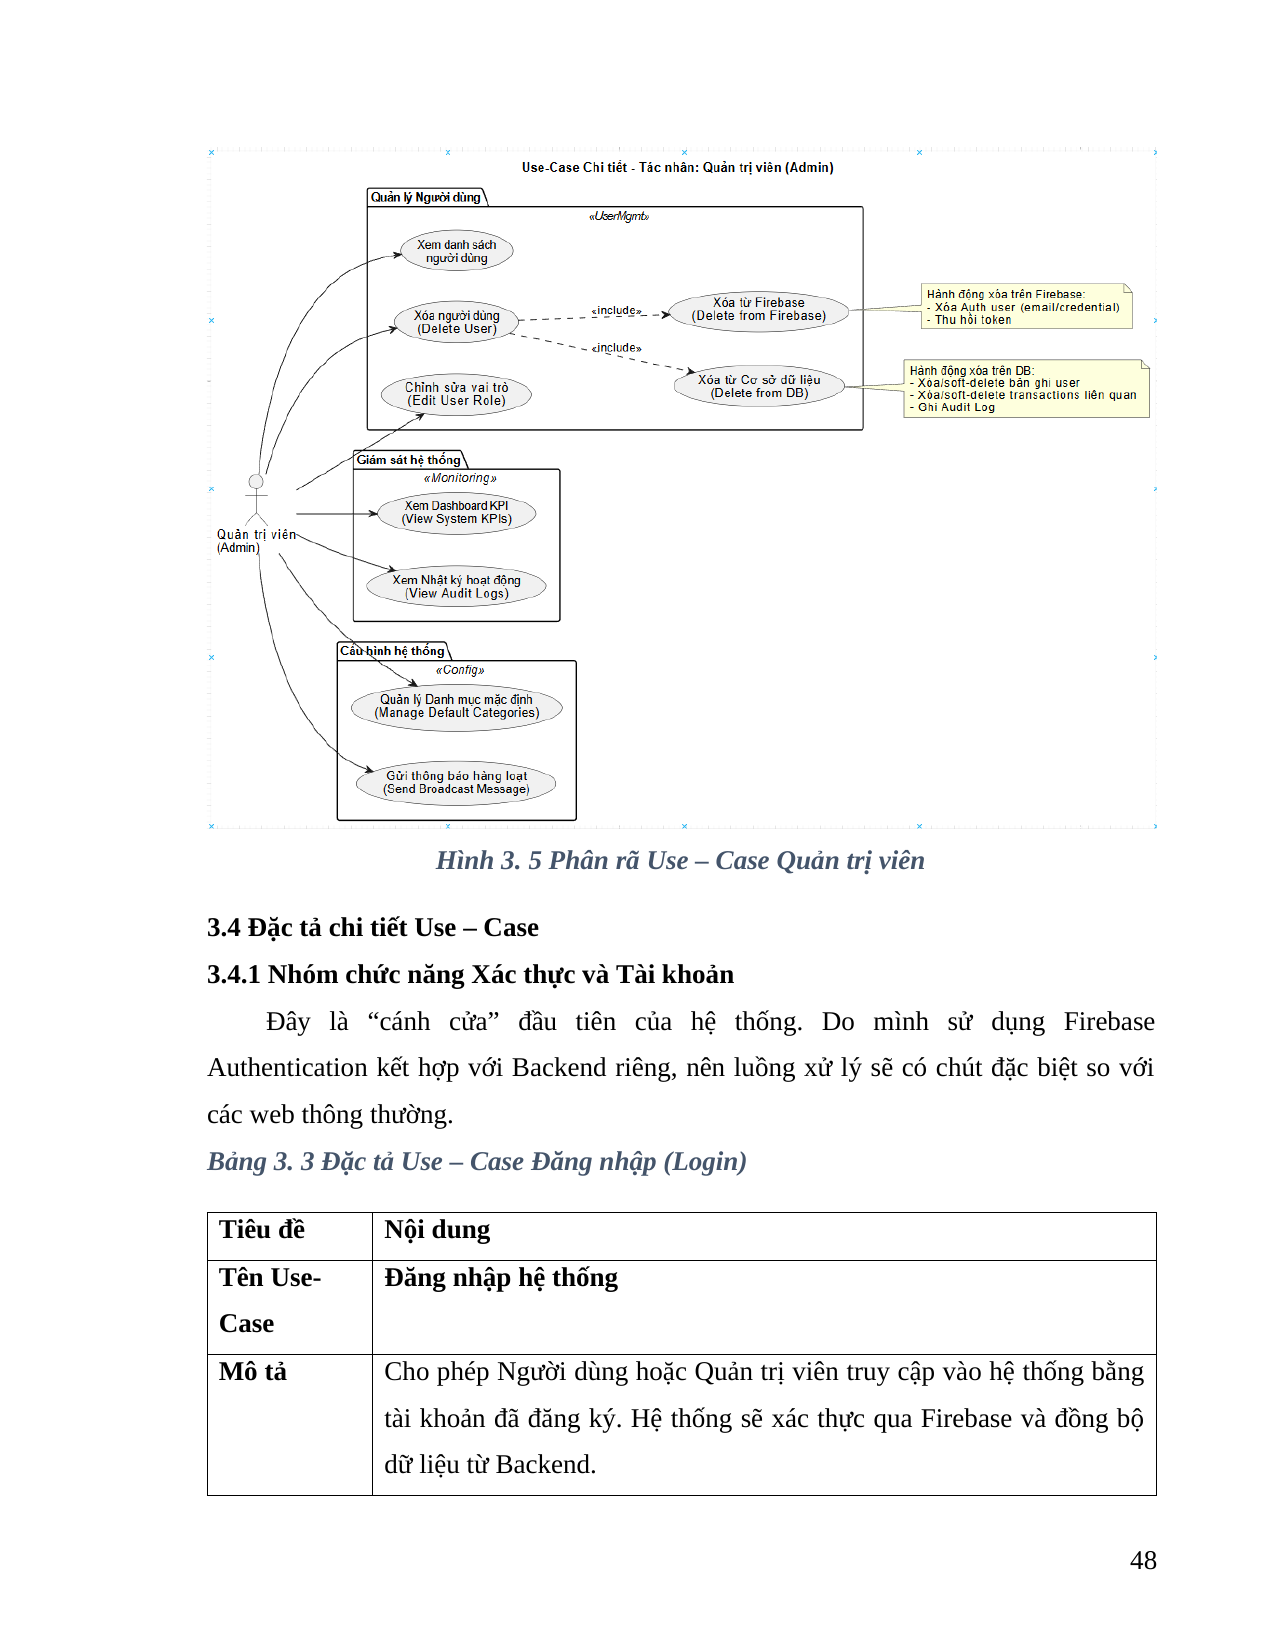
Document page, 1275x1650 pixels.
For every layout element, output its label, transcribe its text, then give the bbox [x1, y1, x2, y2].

table_cell Cho phép Người dùng hoặc Quản trị viên truy cập vào hệ thống bằng tài khoản đã đăng ký. Hệ thống sẽ xác thực qua Firebase và đồng bộ dữ liệu từ Backend. [373, 1355, 1156, 1495]
text Hình 3. 5 Phân rã Use – Case Quản trị viên [207, 844, 1157, 875]
table_cell Mô tả [208, 1355, 372, 1495]
text Bảng 3. 3 Đặc tả Use – Case Đăng nhập (Login) [207, 1144, 1157, 1176]
subtitle 3.4 Đặc tả chi tiết Use – Case [207, 911, 1157, 942]
text 3.4.1 Nhóm chức năng Xác thực và Tài khoản [207, 958, 1157, 989]
table_header Nội dung [373, 1213, 1156, 1260]
picture [206, 147, 1157, 829]
table_cell Tên Use-Case [208, 1261, 372, 1354]
table_cell Đăng nhập hệ thống [373, 1261, 1156, 1354]
text Đây là “cánh cửa” đầu tiên của hệ thống. Do mình sử dụng Firebase Authentication kết hợp với Backend riêng, nên luồng xử lý sẽ có chút đặc biệt so với các web thông thường. [207, 1004, 1157, 1129]
table_header Tiêu đề [208, 1213, 372, 1260]
